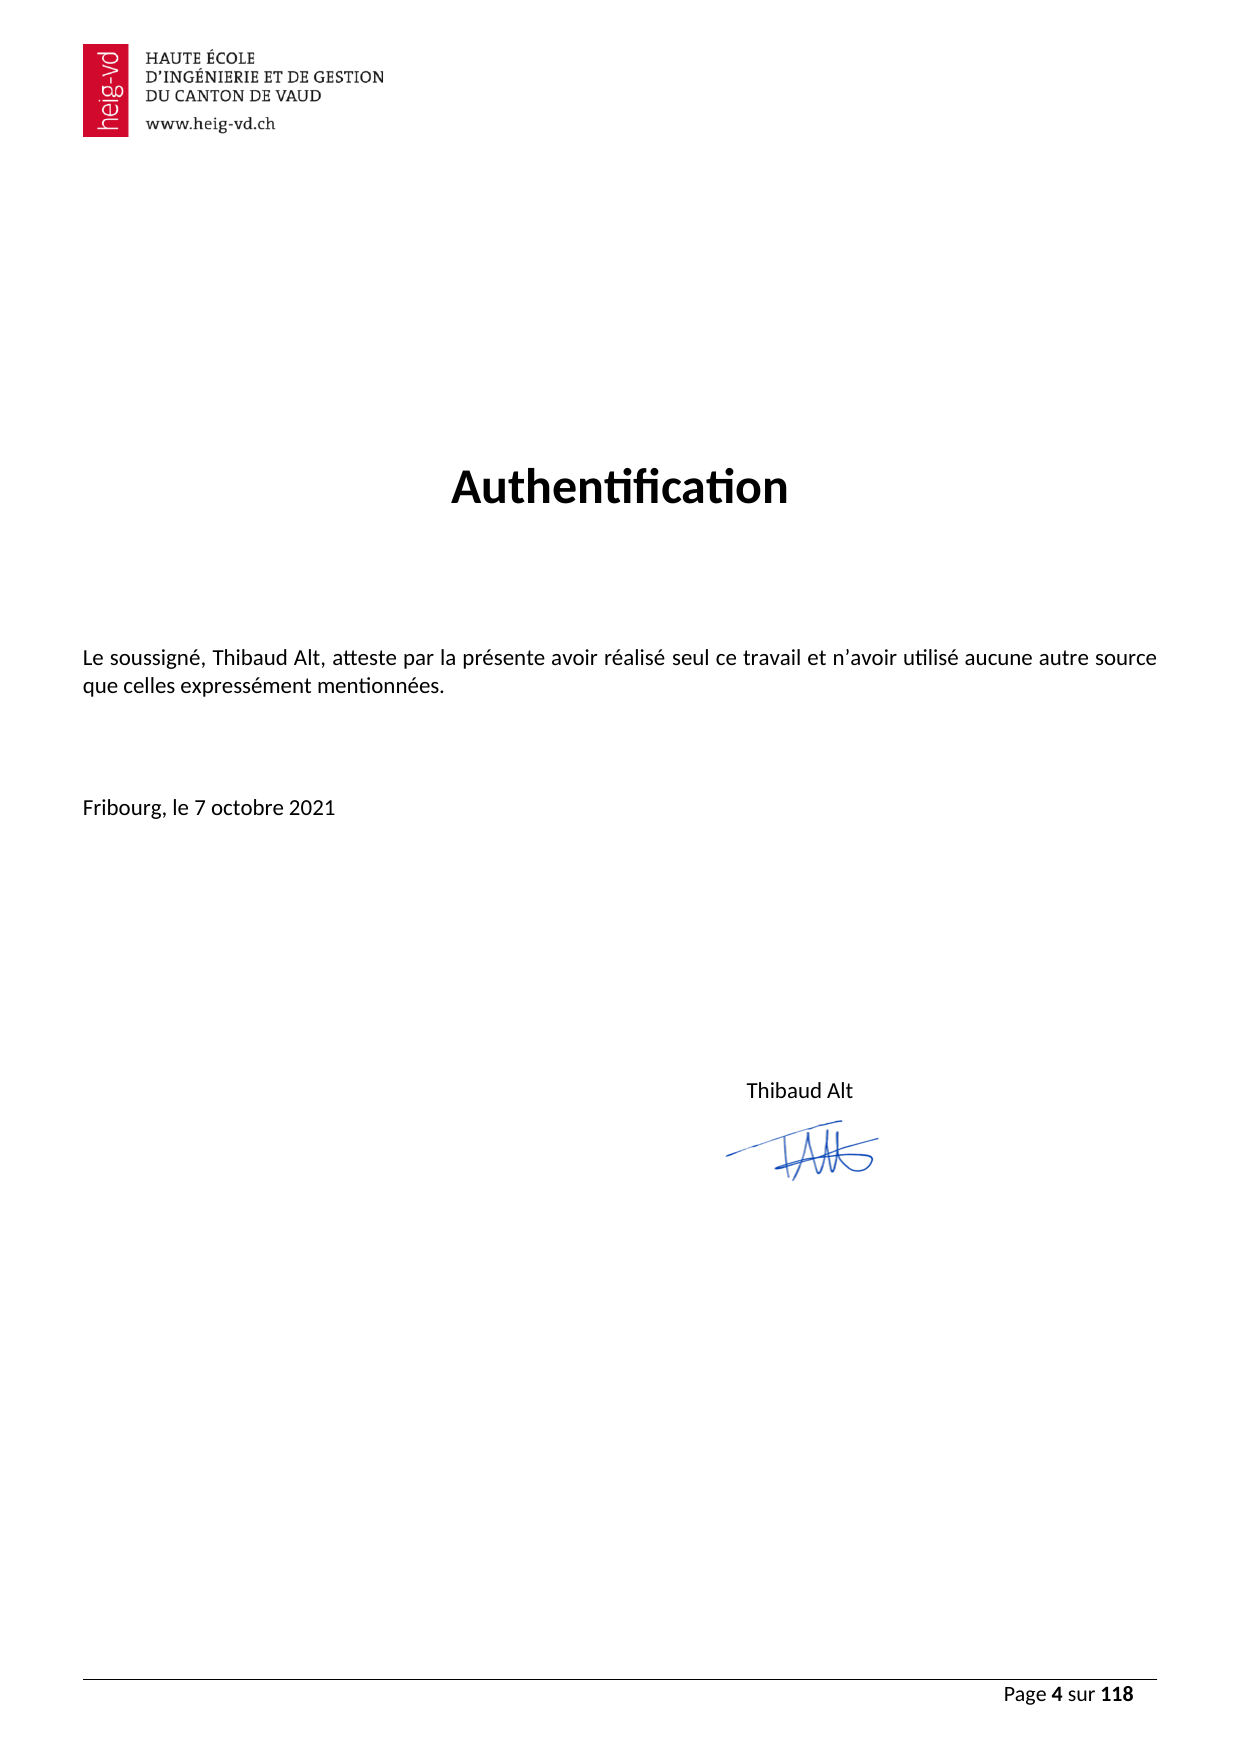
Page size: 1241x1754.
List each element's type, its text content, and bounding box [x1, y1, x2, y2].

text , , atteste par la présente avoir réalisé ce travail et n’avoir utilisé aucune autre source que celles expressément mentionnées. [83, 643, 1157, 699]
picture [724, 1118, 880, 1183]
picture [83, 44, 384, 137]
text Authentification [83, 455, 1157, 516]
text , le [83, 793, 1157, 821]
